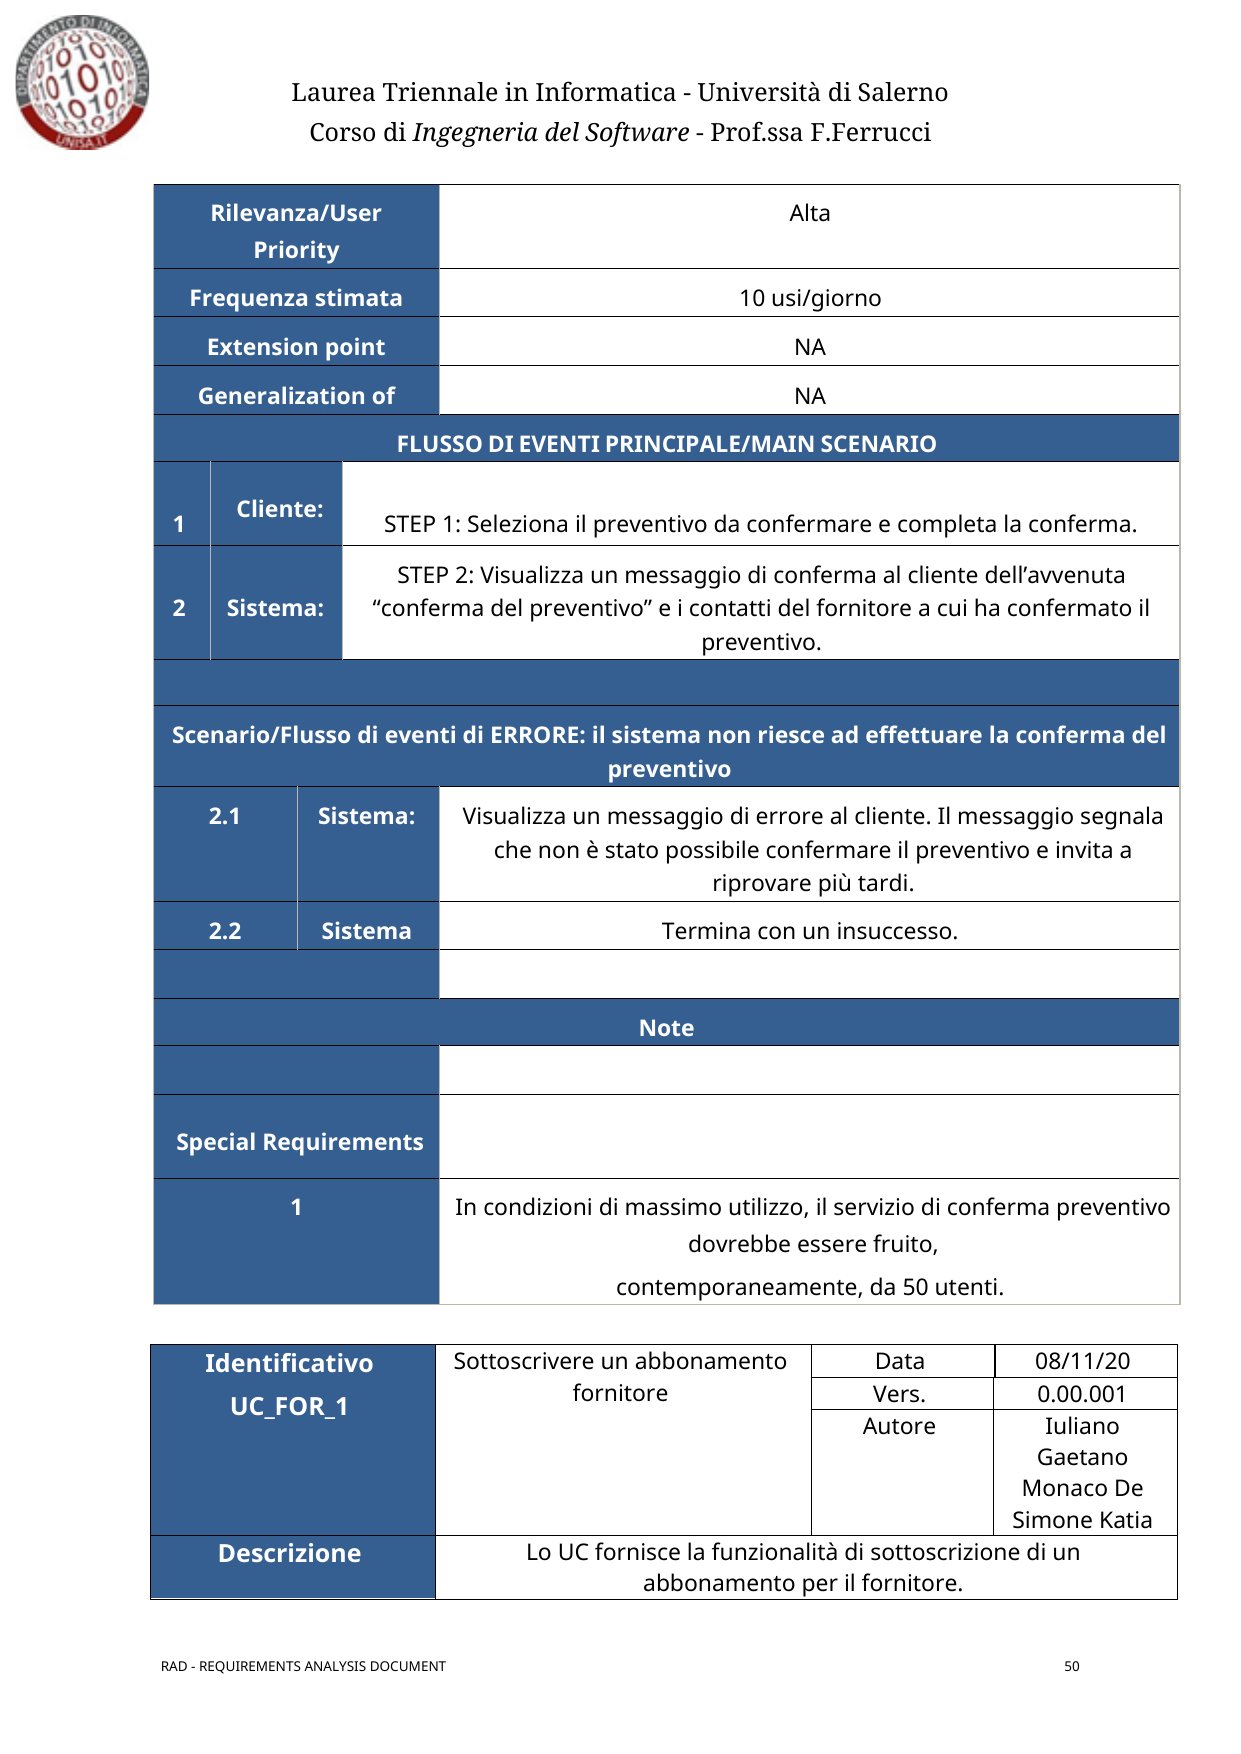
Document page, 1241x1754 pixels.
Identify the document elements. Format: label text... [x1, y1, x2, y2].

table_cell 1 [154, 462, 210, 545]
table_cell [154, 660, 1179, 705]
table_cell Sistema: [211, 546, 342, 659]
table_cell STEP 1: Seleziona il preventivo da confermare e completa la conferma. [343, 462, 1179, 545]
picture [15, 15, 150, 150]
table_cell Generalization of [154, 366, 439, 414]
table_cell 2 [154, 546, 210, 659]
table_cell 0.00.001 [994, 1378, 1177, 1409]
table_header Sottoscrivere un abbonamento fornitore [436, 1345, 811, 1535]
table_cell Cliente: [211, 462, 342, 545]
table_cell STEP 2: Visualizza un messaggio di conferma al cliente dell’avvenuta “conferma del preventivo” e i contatti del fornitore a cui ha confermato il preventivo. [343, 546, 1179, 659]
table_cell [440, 950, 1179, 998]
table_cell Frequenza stimata [154, 269, 439, 316]
table_cell NA [440, 317, 1179, 365]
table_cell Rilevanza/User Priority [154, 185, 439, 268]
table_cell Lo UC fornisce la funzionalità di sottoscrizione di un abbonamento per il fornitore. [436, 1536, 1177, 1598]
table_cell FLUSSO DI EVENTI PRINCIPALE/MAIN SCENARIO [154, 415, 1179, 461]
table_cell Visualizza un messaggio di errore al cliente. Il messaggio segnala che non è stato possibile confermare il preventivo e invita a riprovare più tardi. [440, 787, 1179, 901]
table_header 08/11/20 [996, 1345, 1177, 1377]
table_cell Extension point [154, 317, 439, 365]
table_cell Termina con un insuccesso. [440, 902, 1179, 949]
table_cell [440, 1046, 1179, 1094]
table_cell Special Requirements [154, 1095, 439, 1178]
table_header Identificativo UC_FOR_1 [151, 1345, 435, 1535]
table_cell Sistema: [298, 787, 439, 901]
table_cell Alta [440, 185, 1179, 268]
table_cell Iuliano Gaetano Monaco De Simone Katia [994, 1410, 1177, 1535]
table_cell [154, 950, 439, 998]
table_cell 2.2 [154, 902, 297, 949]
table_cell Note [154, 999, 1179, 1045]
table_cell 10 usi/giorno [440, 269, 1179, 316]
table_cell Autore [812, 1410, 993, 1535]
table_cell [440, 1095, 1179, 1178]
table_cell NA [440, 366, 1179, 414]
table_cell In condizioni di massimo utilizzo, il servizio di conferma preventivo dovrebbe essere fruito, contemporaneamente, da 50 utenti. [440, 1179, 1179, 1304]
table_cell Sistema [298, 902, 439, 949]
table_cell Scenario/Flusso di eventi di ERRORE: il sistema non riesce ad effettuare la conferma del preventivo [154, 706, 1179, 786]
table_header Data [812, 1345, 994, 1377]
table_cell 2.1 [154, 787, 297, 901]
table_cell [154, 1046, 439, 1094]
table_cell Descrizione [151, 1536, 435, 1598]
table_cell 1 [154, 1179, 439, 1304]
table_cell Vers. [812, 1378, 993, 1409]
